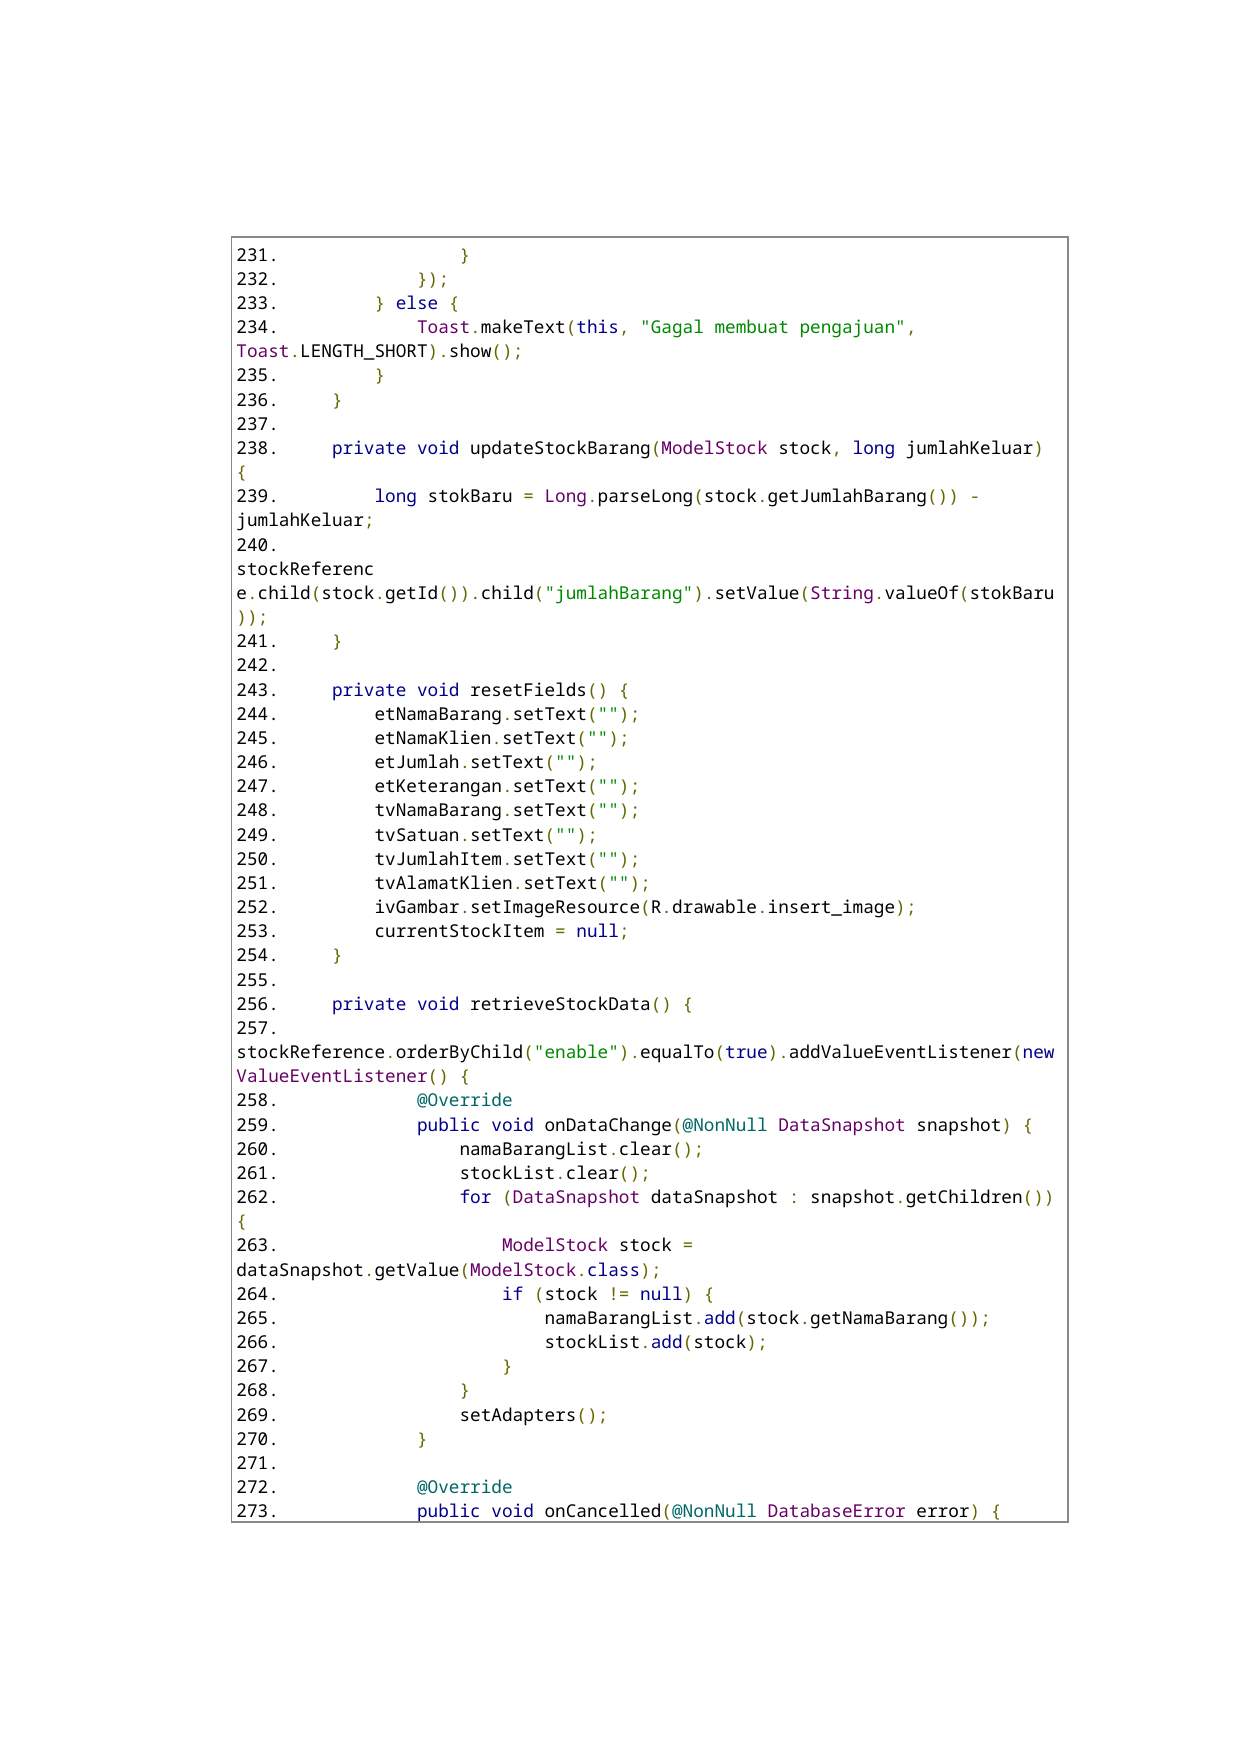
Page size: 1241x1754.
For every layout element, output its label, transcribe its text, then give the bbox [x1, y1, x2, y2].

text 240. stockReference.child(stock.getId()).child("jumlahBarang").setValue(String.valueOf(stokBaru)); [236, 532, 1063, 629]
text 254. } [236, 943, 1063, 967]
text 239. long stokBaru = Long.parseLong(stock.getJumlahBarang()) - jumlahKeluar; [236, 484, 1063, 532]
text 234. Toast.makeText(this, "Gagal membuat pengajuan", Toast.LENGTH_SHORT).show(); [236, 314, 1063, 363]
text 231. } [232, 238, 1067, 266]
text 252. ivGambar.setImageResource(R.drawable.insert_image); [236, 894, 1063, 919]
text 268. } [236, 1378, 1063, 1402]
text 263. ModelStock stock = dataSnapshot.getValue(ModelStock.class); [236, 1233, 1063, 1281]
text 245. etNamaKlien.setText(""); [236, 725, 1063, 749]
text 272. @Override [236, 1474, 1063, 1499]
text 249. tvSatuan.setText(""); [236, 822, 1063, 846]
text 257. stockReference.orderByChild("enable").equalTo(true).addValueEventListener(new ValueEventListener() { [236, 1015, 1063, 1088]
text 255. [236, 967, 1063, 991]
text 241. } [236, 629, 1063, 653]
text 243. private void resetFields() { [236, 677, 1063, 701]
text 267. } [236, 1354, 1063, 1378]
text 236. } [236, 387, 1063, 411]
text 273. public void onCancelled(@NonNull DatabaseError error) { [236, 1499, 1063, 1521]
text 246. etJumlah.setText(""); [236, 749, 1063, 774]
text 253. currentStockItem = null; [236, 919, 1063, 943]
text 269. setAdapters(); [236, 1402, 1063, 1426]
text 265. namaBarangList.add(stock.getNamaBarang()); [236, 1305, 1063, 1329]
text 232. }); [236, 266, 1063, 290]
text 250. tvJumlahItem.setText(""); [236, 846, 1063, 870]
text 248. tvNamaBarang.setText(""); [236, 798, 1063, 822]
text 260. namaBarangList.clear(); [236, 1136, 1063, 1160]
text 244. etNamaBarang.setText(""); [236, 701, 1063, 725]
text 237. [236, 411, 1063, 435]
text 251. tvAlamatKlien.setText(""); [236, 870, 1063, 894]
text 233. } else { [236, 290, 1063, 314]
text 262. for (DataSnapshot dataSnapshot : snapshot.getChildren()) { [236, 1184, 1063, 1233]
text 258. @Override [236, 1088, 1063, 1112]
text 242. [236, 653, 1063, 677]
text 270. } [236, 1426, 1063, 1450]
text 264. if (stock != null) { [236, 1281, 1063, 1305]
text 261. stockList.clear(); [236, 1160, 1063, 1184]
text 259. public void onDataChange(@NonNull DataSnapshot snapshot) { [236, 1112, 1063, 1136]
text 256. private void retrieveStockData() { [236, 991, 1063, 1015]
text 235. } [236, 363, 1063, 387]
text 266. stockList.add(stock); [236, 1329, 1063, 1354]
text 238. private void updateStockBarang(ModelStock stock, long jumlahKeluar) { [236, 435, 1063, 484]
text 247. etKeterangan.setText(""); [236, 774, 1063, 798]
text 271. [236, 1450, 1063, 1474]
